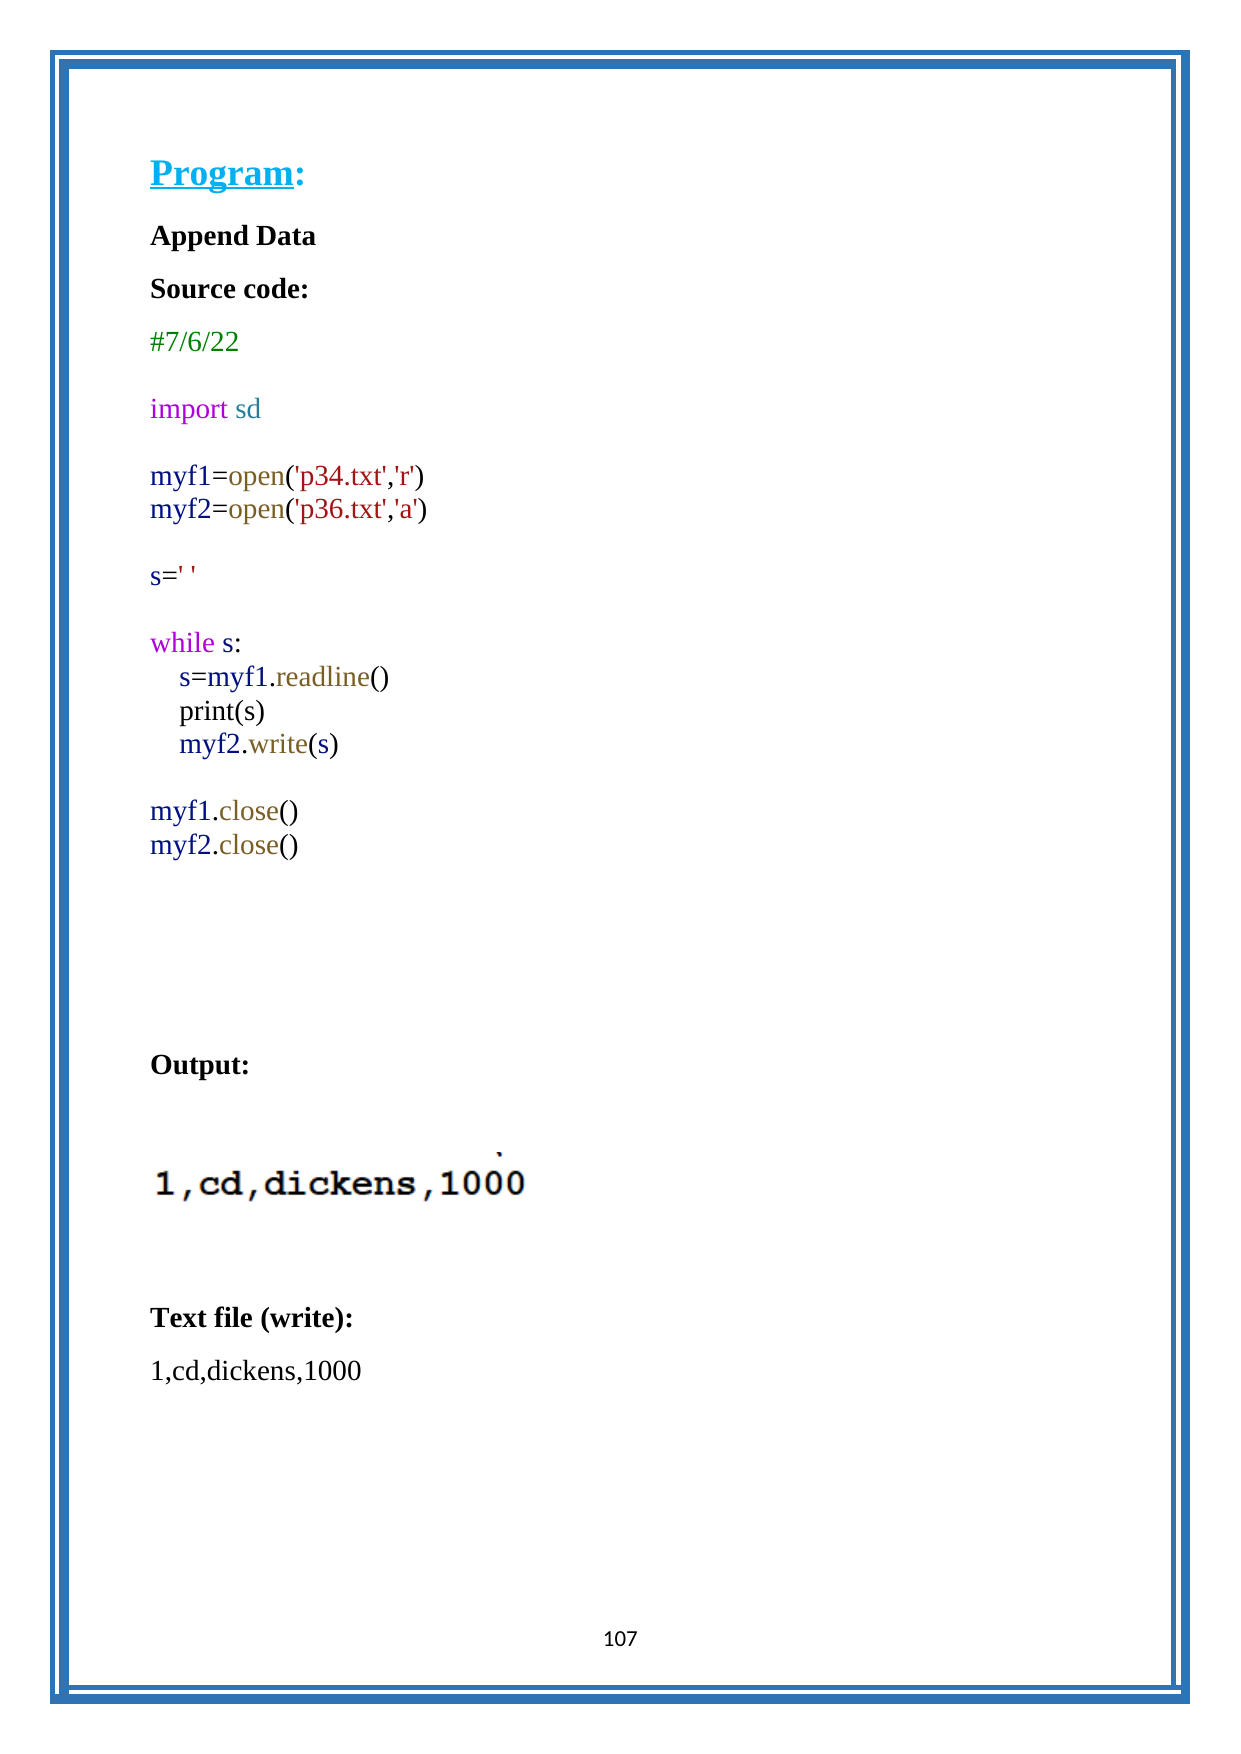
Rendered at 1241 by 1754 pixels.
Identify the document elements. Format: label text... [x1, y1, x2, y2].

text import sd [150, 391, 1090, 424]
text myf1.close() [150, 793, 1090, 827]
text myf2=open('p36.txt','a') [150, 491, 1090, 525]
text s=' ' [150, 558, 1090, 592]
text myf2.write(s) [150, 726, 1090, 760]
text Program: [150, 150, 1090, 193]
text #7/6/22 [150, 324, 1090, 357]
picture [150, 1152, 555, 1219]
text Append Data [150, 218, 1090, 252]
text myf2.close() [150, 827, 1090, 860]
text Output: [150, 1047, 1090, 1080]
text while s: [150, 626, 1090, 659]
text Text file (write): [150, 1300, 1090, 1334]
text Source code: [150, 271, 1090, 304]
text print(s) [150, 693, 1090, 726]
text 1,cd,dickens,1000 [150, 1353, 1090, 1387]
text s=myf1.readline() [150, 659, 1090, 693]
text myf1=open('p34.txt','r') [150, 458, 1090, 491]
